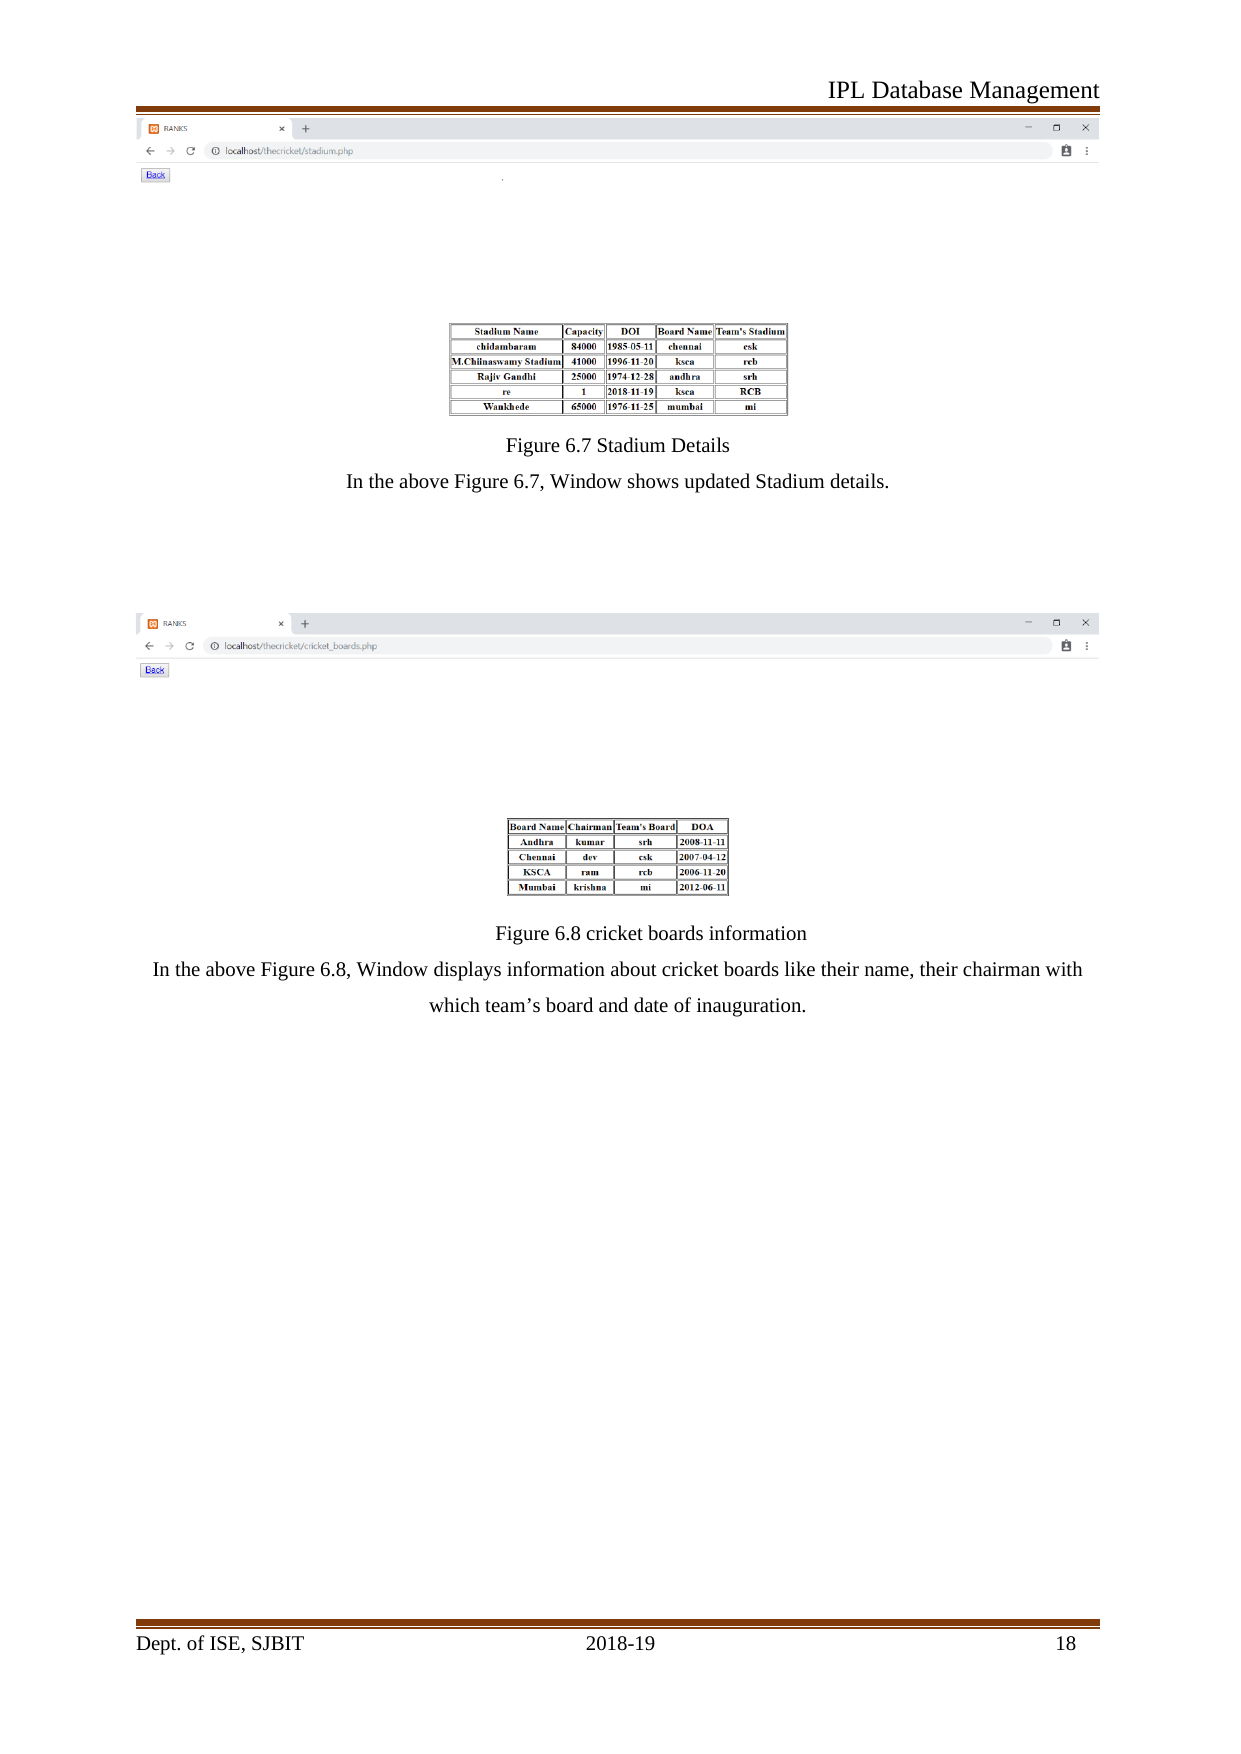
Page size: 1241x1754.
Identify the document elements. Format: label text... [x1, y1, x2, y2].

text In the above Figure 6.7, Window shows updated Stadium details. [136, 469, 1100, 493]
text In the above Figure 6.8, Window displays information about cricket boards like their name, their chairman with which team’s board and date of inauguration. [136, 957, 1100, 1017]
picture [136, 118, 1099, 422]
text Figure 6.8 cricket boards information [136, 921, 1100, 945]
picture [135, 613, 1099, 910]
